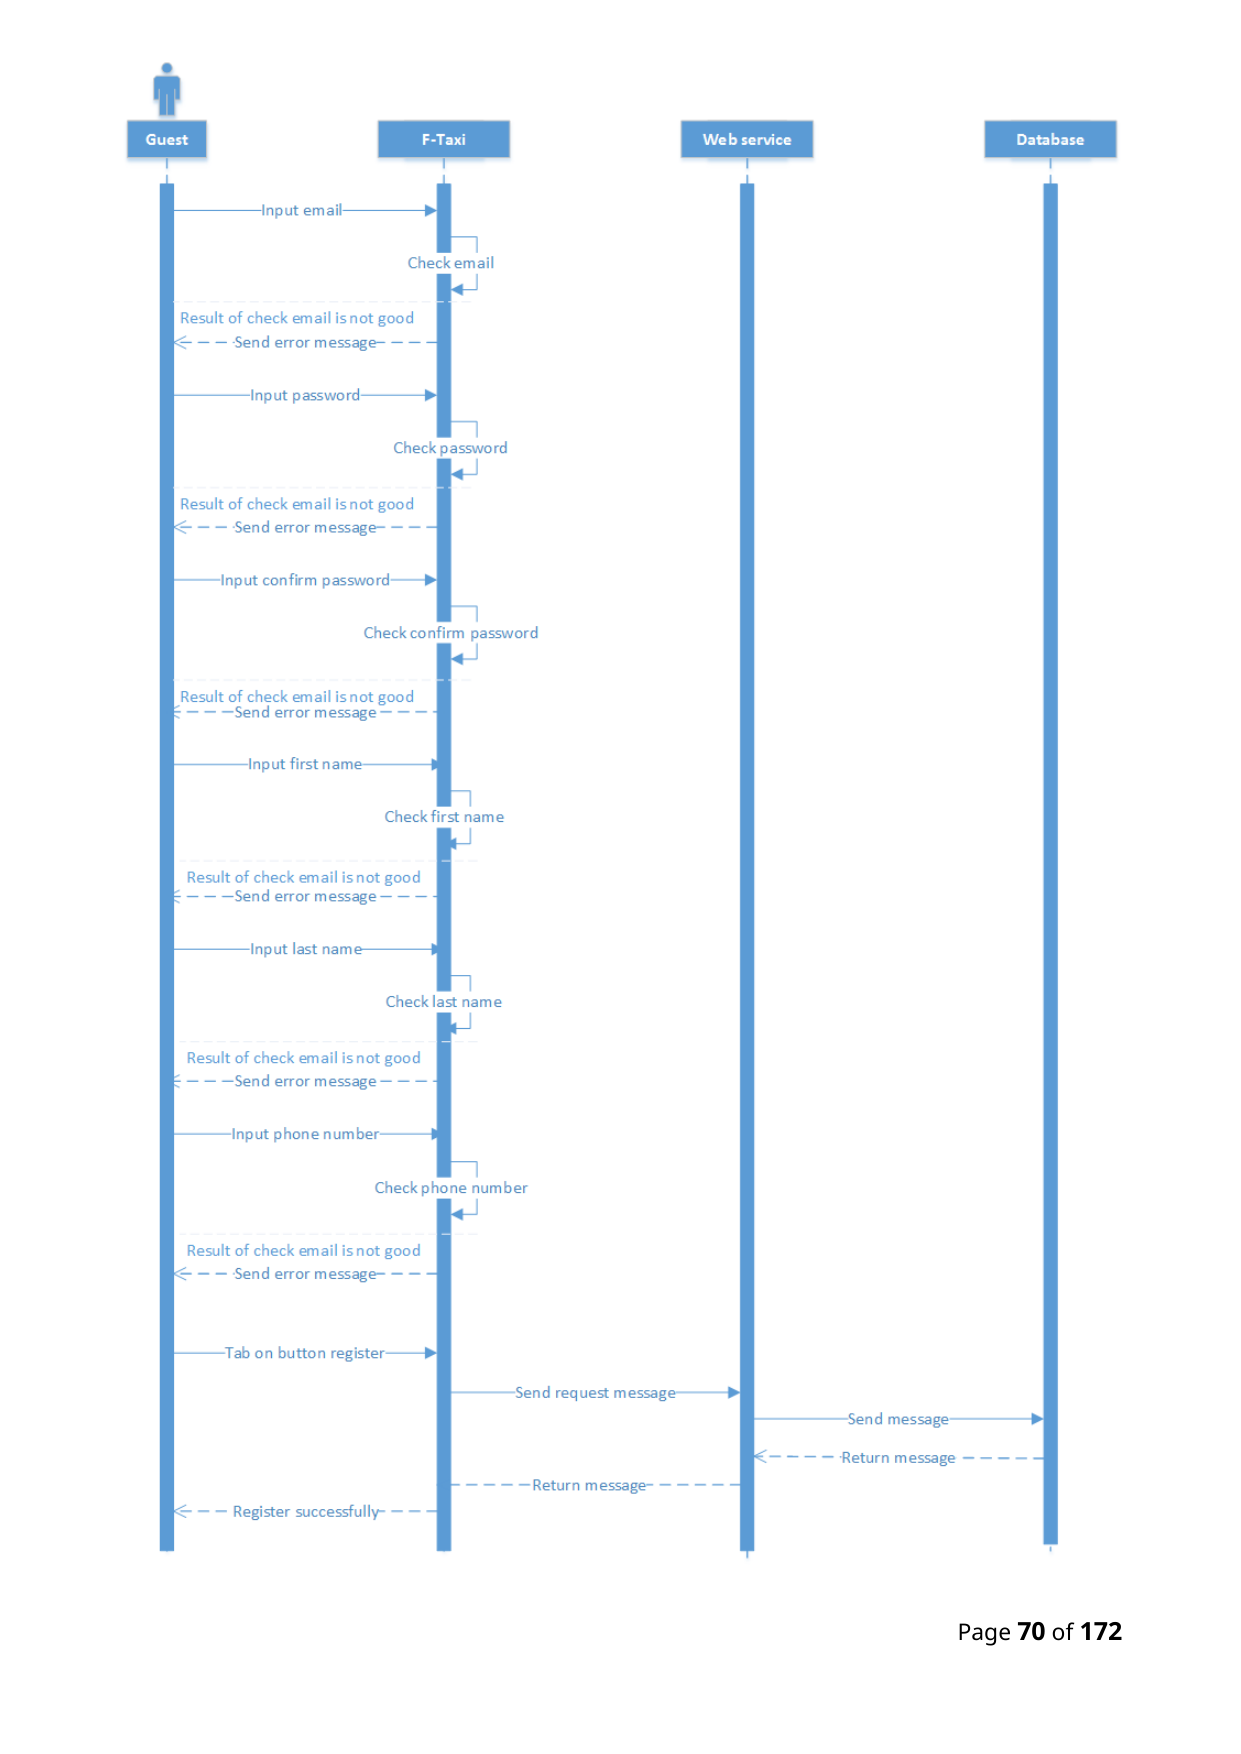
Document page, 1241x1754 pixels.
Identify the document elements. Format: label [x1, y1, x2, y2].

picture [118, 59, 1123, 1573]
